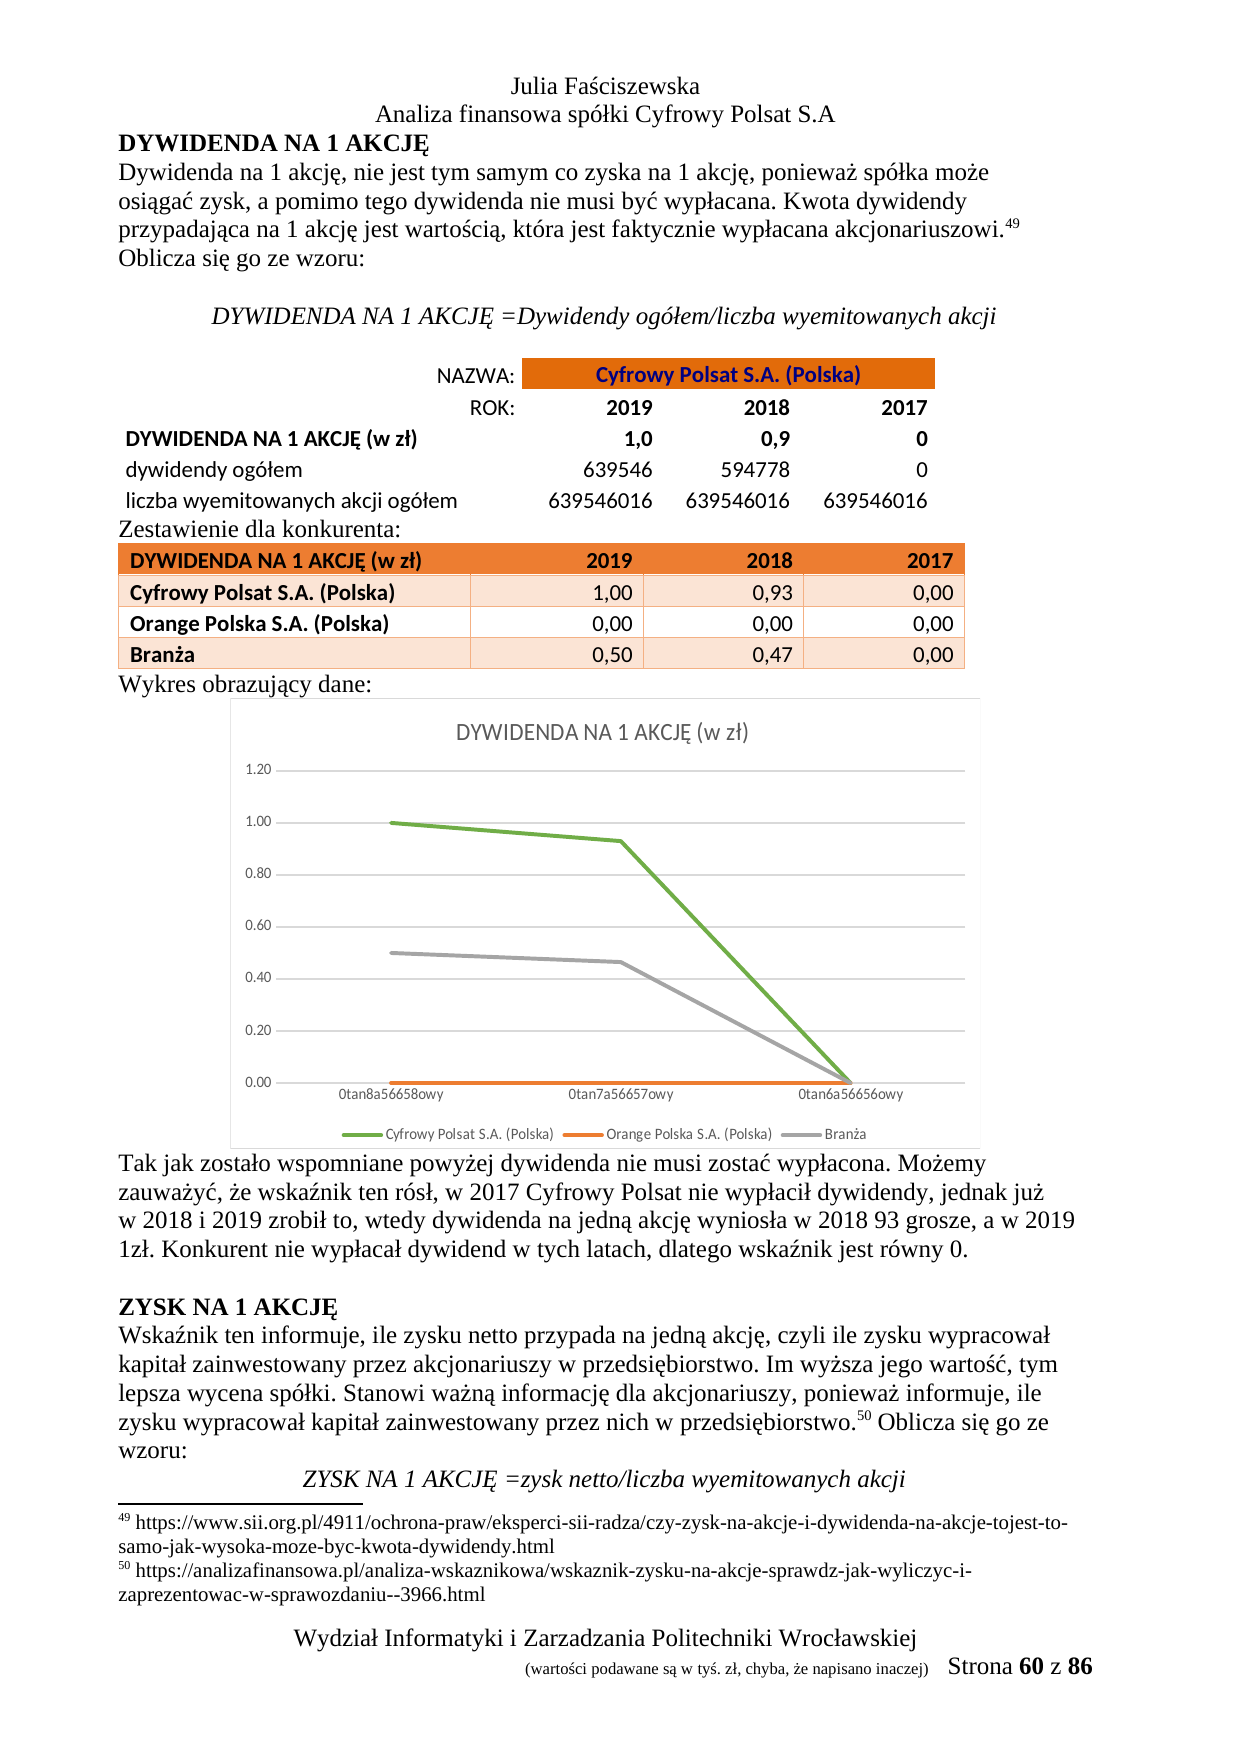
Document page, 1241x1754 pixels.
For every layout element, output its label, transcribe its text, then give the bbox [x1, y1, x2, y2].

text przypadająca na 1 akcję jest wartością, która jest faktycznie wypłacana akcjonariuszowi. Oblicza się go ze wzoru: [118, 214, 1092, 272]
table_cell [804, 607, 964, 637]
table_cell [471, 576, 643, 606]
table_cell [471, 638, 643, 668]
text Dywidenda na 1 akcję, nie jest tym samym co zyska na 1 akcję, ponieważ spółka może [118, 157, 1092, 186]
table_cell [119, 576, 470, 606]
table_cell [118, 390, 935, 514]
text Tak jak zostało wspomniane powyżej dywidenda nie musi zostać wypłacona. Możemy zauważyć, że wskaźnik ten rósł, w 2017 Cyfrowy Polsat nie wypłacił dywidendy, jednak już w 2018 i 2019 zrobił to, wtedy dywidenda na jedną akcję wyniosła w 2018 93 grosze, a w 2019 1zł. Konkurent nie wypłacał dywidend w tych latach, dlatego wskaźnik jest równy 0. [118, 1148, 1092, 1263]
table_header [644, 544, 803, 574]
text ZYSK NA 1 AKCJĘ [118, 1292, 1092, 1321]
text Wykres obrazujący dane: [118, 669, 1092, 698]
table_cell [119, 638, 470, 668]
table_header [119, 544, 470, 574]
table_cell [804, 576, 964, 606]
text ZYSK NA 1 AKCJĘ =zysk netto/liczba wyemitowanych akcji [118, 1464, 1092, 1493]
text osiągać zysk, a pomimo tego dywidenda nie musi być wypłacana. Kwota dywidendy [118, 186, 1092, 214]
text Zestawienie dla konkurenta: [118, 514, 1092, 543]
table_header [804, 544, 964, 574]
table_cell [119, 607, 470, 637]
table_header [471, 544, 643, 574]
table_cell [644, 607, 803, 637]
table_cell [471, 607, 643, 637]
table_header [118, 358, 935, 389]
text DYWIDENDA NA 1 AKCJĘ [118, 128, 1092, 157]
text Wskaźnik ten informuje, ile zysku netto przypada na jedną akcję, czyli ile zysku wypracował kapitał zainwestowany przez akcjonariuszy w przedsiębiorstwo. Im wyższa jego wartość, tym lepsza wycena spółki. Stanowi ważną informację dla akcjonariuszy, ponieważ informuje, ile zysku wypracował kapitał zainwestowany przez nich w przedsiębiorstwo. Oblicza się go ze wzoru: [118, 1321, 1092, 1464]
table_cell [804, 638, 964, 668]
text DYWIDENDA NA 1 AKCJĘ =Dywidendy ogółem/liczba wyemitowanych akcji [118, 301, 1092, 358]
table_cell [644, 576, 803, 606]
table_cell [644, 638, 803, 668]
